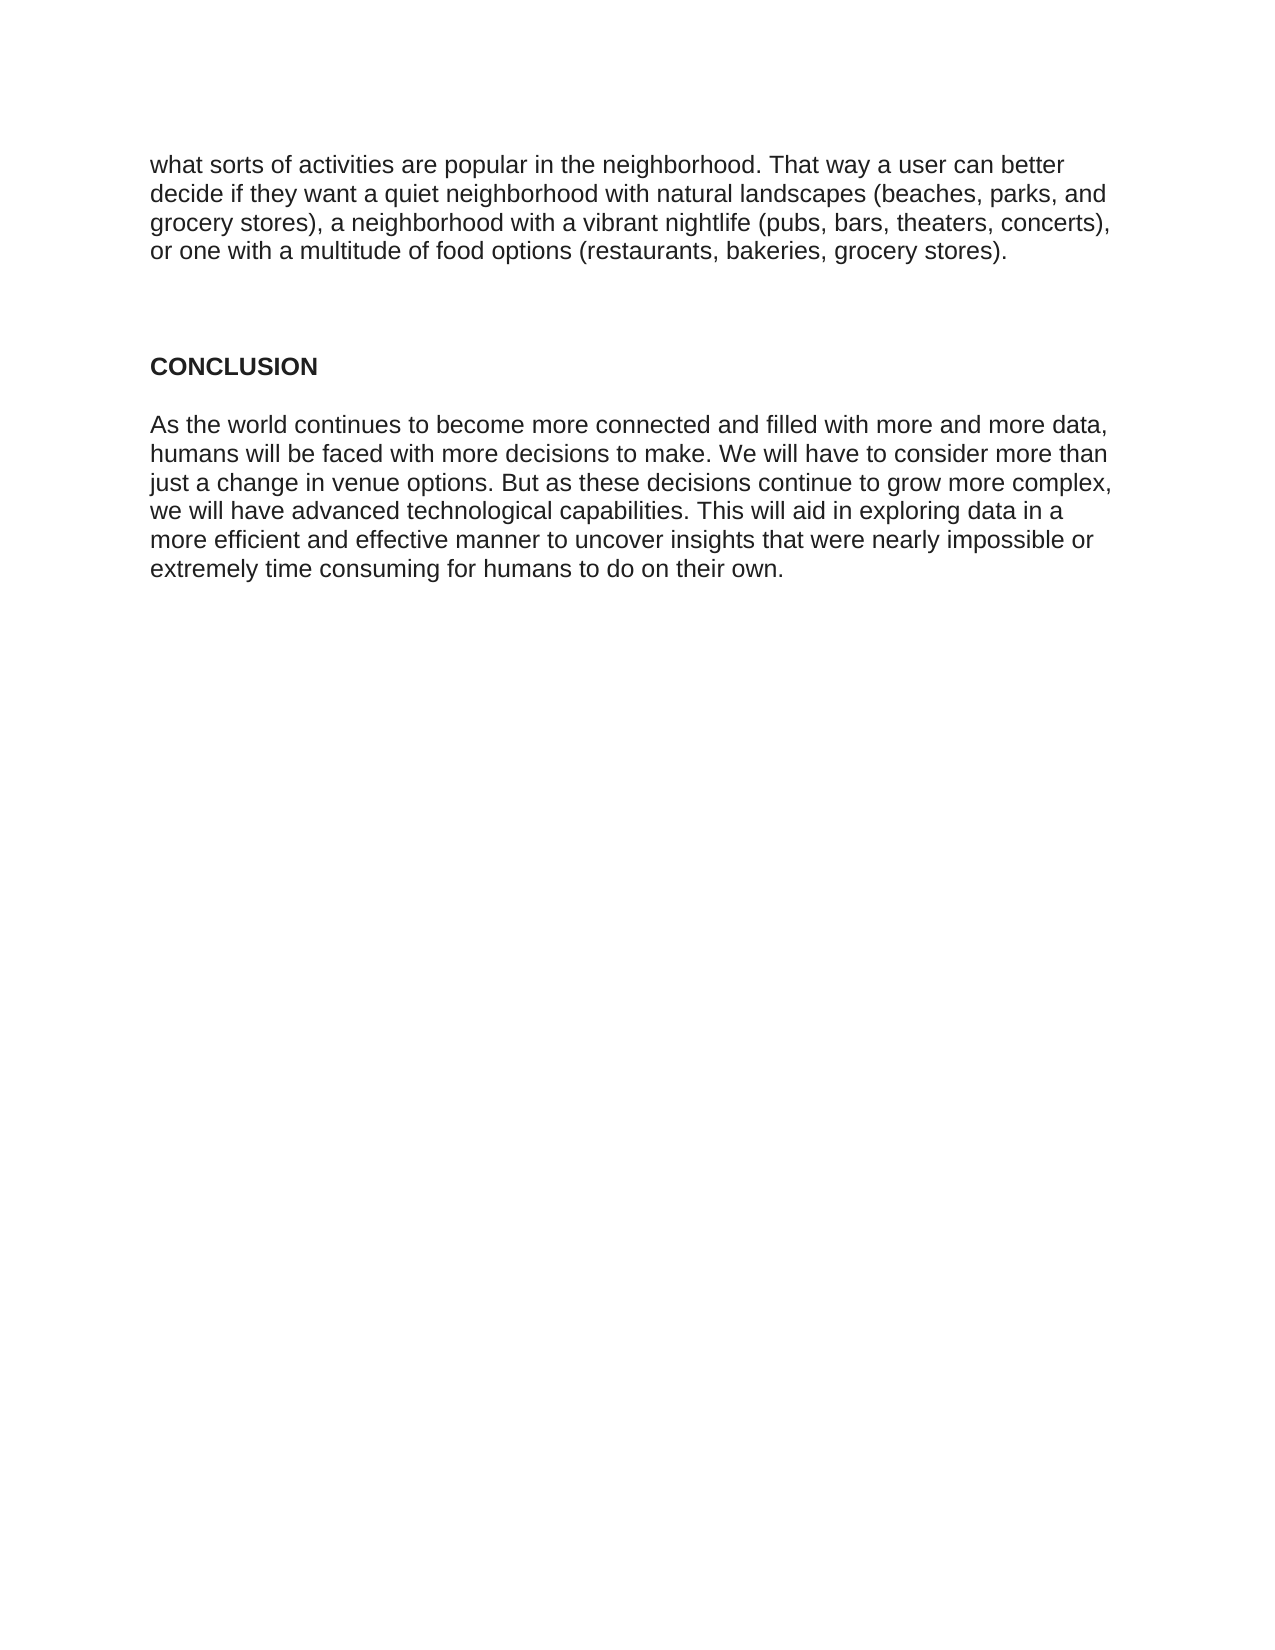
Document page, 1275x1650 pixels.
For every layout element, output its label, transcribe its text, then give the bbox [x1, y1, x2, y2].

text As the world continues to become more connected and filled with more and more data, humans will be faced with more decisions to make. We will have to consider more than just a change in venue options. But as these decisions continue to grow more complex, we will have advanced technological capabilities. This will aid in exploring data in a more efficient and effective manner to uncover insights that were nearly impossible or extremely time consuming for humans to do on their own. [150, 410, 1125, 582]
text CONCLUSION [150, 352, 1125, 381]
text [150, 150, 1125, 265]
